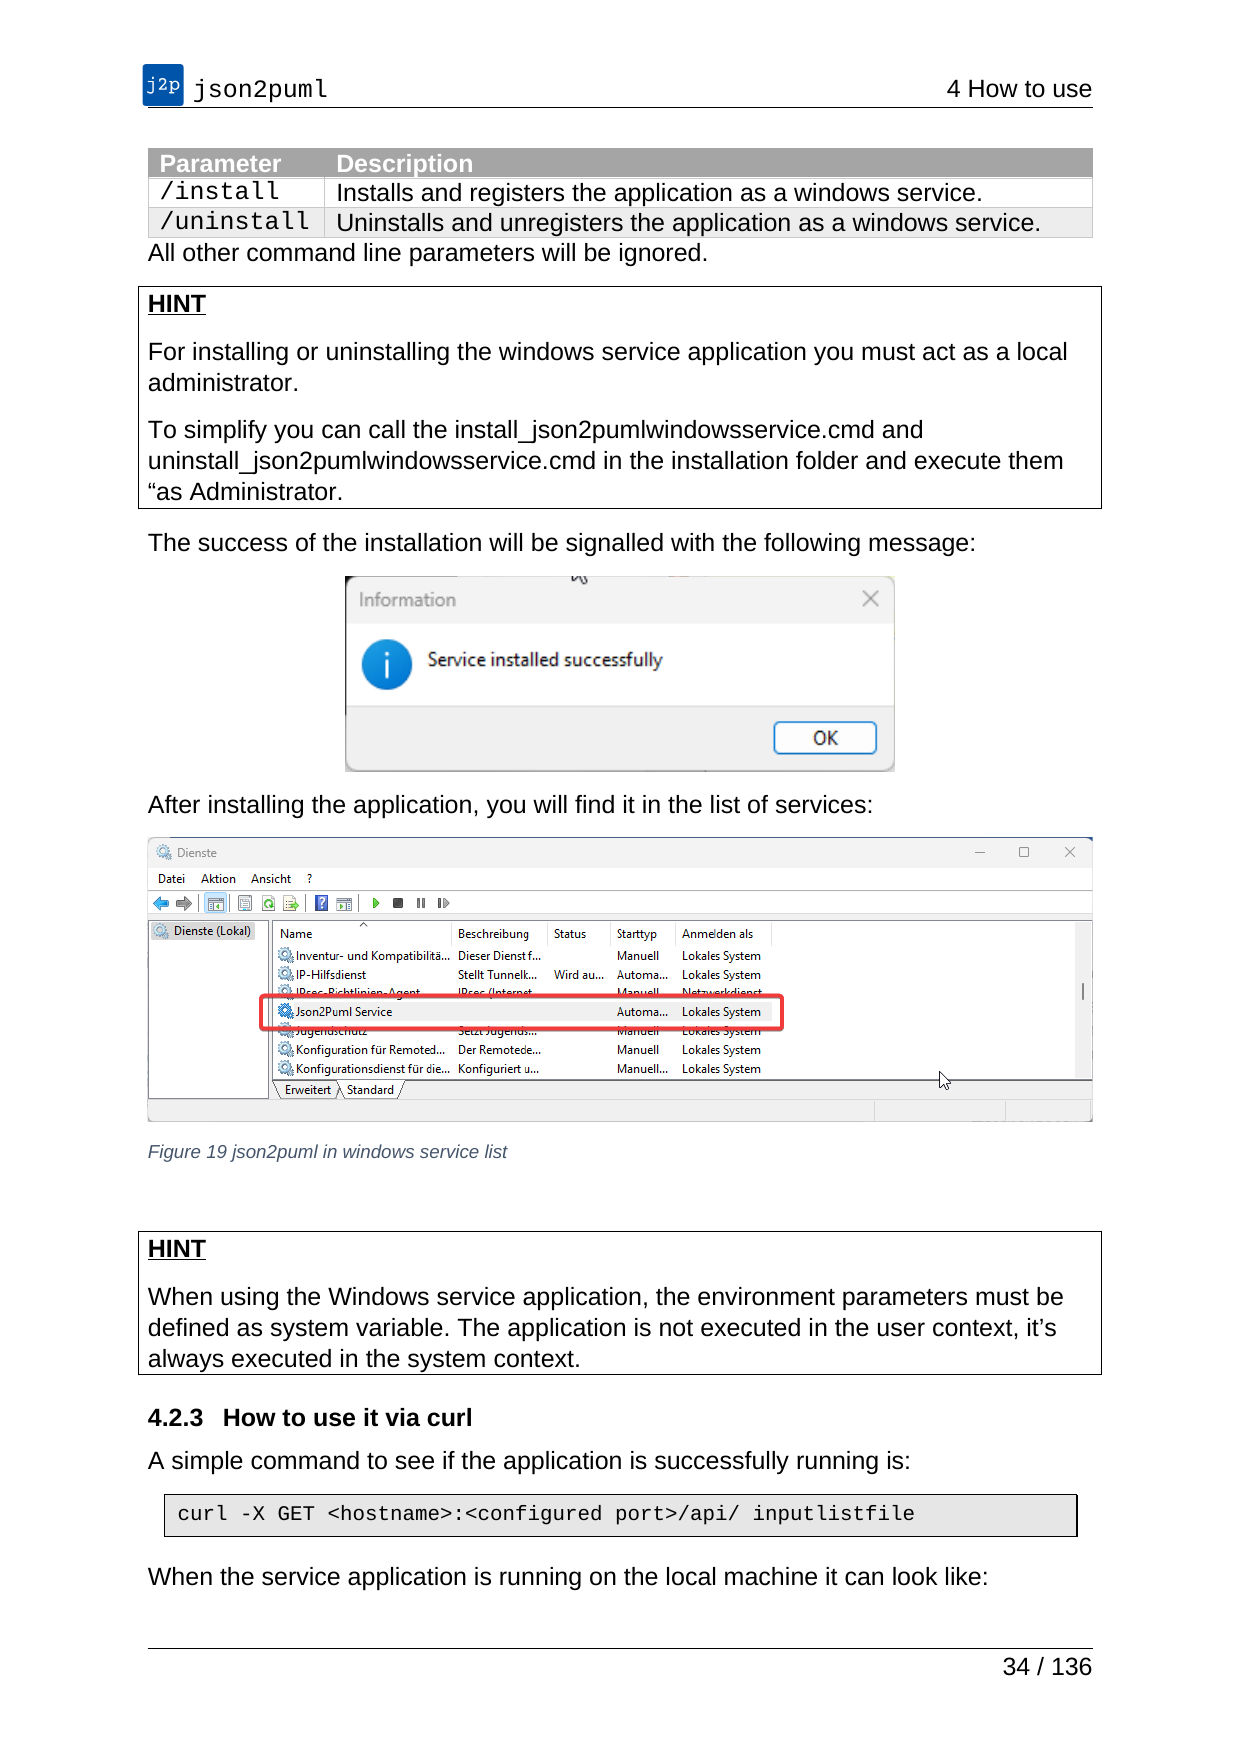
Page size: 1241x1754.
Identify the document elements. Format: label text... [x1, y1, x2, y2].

text All other command line parameters will be ignored. [148, 238, 1093, 267]
text When using the Windows service application, the environment parameters must be defined as system variable. The application is not executed in the user context, it’s always executed in the system context. [139, 1278, 1101, 1374]
text The success of the installation will be signalled with the following message: [148, 528, 1093, 557]
subtitle How to use it via curl [148, 1403, 1093, 1431]
picture [147, 837, 1093, 1122]
picture [142, 64, 184, 106]
table_cell /install [149, 179, 324, 207]
table_cell Installs and registers the application as a windows service. [325, 179, 1092, 207]
table_cell /uninstall [149, 208, 324, 237]
text curl -X GET <hostname>:<configured port>/api/ inputlistfile [165, 1495, 1076, 1536]
text To simplify you can call the install_json2pumlwindowsservice.cmd and uninstall_json2pumlwindowsservice.cmd in the installation folder and execute them “as Administrator. [139, 412, 1101, 508]
text HINT [139, 1232, 1101, 1262]
text When the service application is running on the local machine it can look like: [148, 1562, 1093, 1591]
text For installing or uninstalling the windows service application you must act as a local administrator. [139, 333, 1101, 396]
text After installing the application, you will find it in the list of services: [148, 790, 1093, 819]
text A simple command to see if the application is successfully running is: [148, 1446, 1093, 1475]
text HINT [139, 287, 1101, 318]
table_header Parameter [149, 149, 324, 177]
table_header Description [325, 149, 1092, 177]
text Figure 19 json2puml in windows service list [148, 1141, 1093, 1162]
table_cell Uninstalls and unregisters the application as a windows service. [325, 208, 1092, 237]
picture [345, 576, 895, 772]
